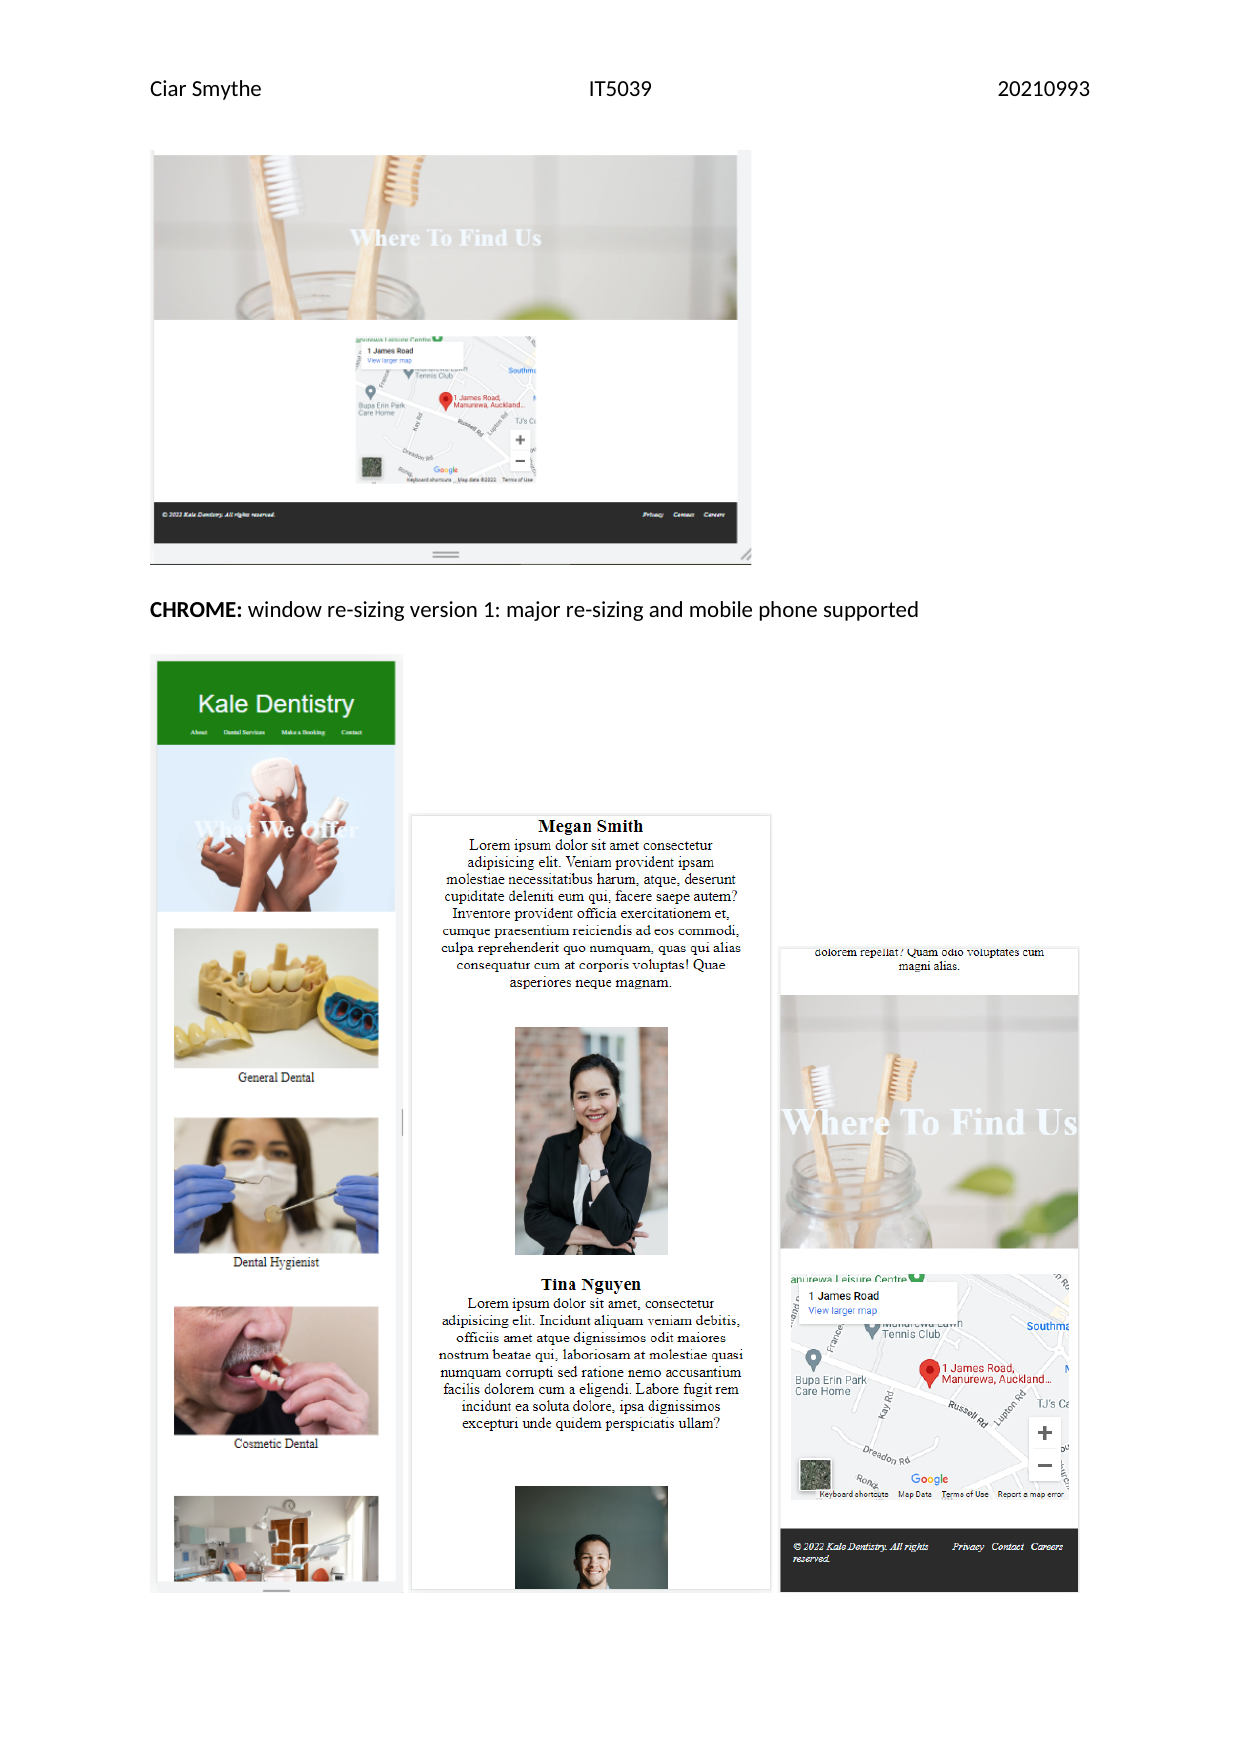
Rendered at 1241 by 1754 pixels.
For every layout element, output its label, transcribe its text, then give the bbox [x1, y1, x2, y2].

picture [408, 813, 773, 1593]
picture [777, 946, 1080, 1593]
picture [150, 150, 752, 565]
text CHROME: window re-sizing version 1: major re-sizing and mobile phone supported [150, 595, 1090, 623]
picture [150, 654, 404, 1593]
